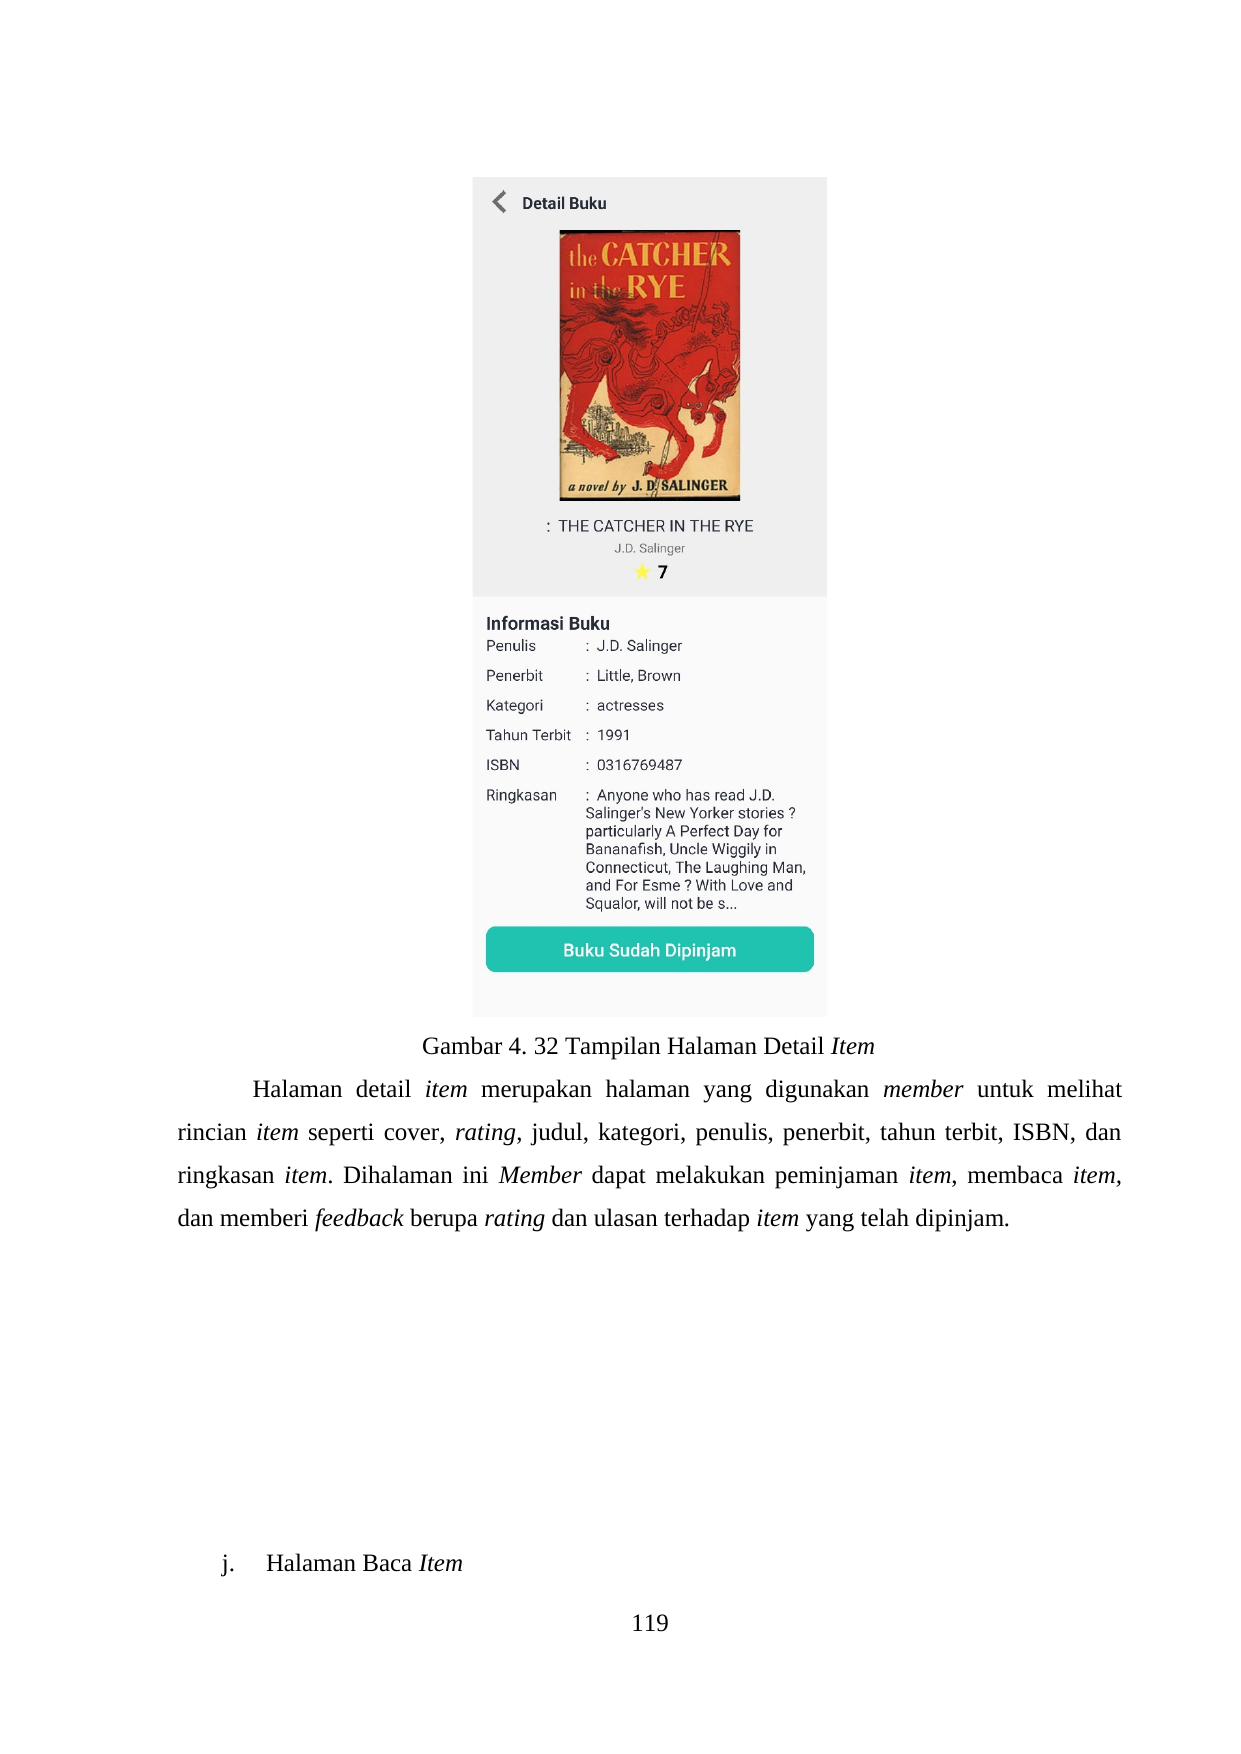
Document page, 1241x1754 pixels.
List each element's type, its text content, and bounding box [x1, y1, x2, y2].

text Halaman detail item merupakan halaman yang digunakan member untuk melihat rincian item seperti cover, rating, judul, kategori, penulis, penerbit, tahun terbit, ISBN, dan ringkasan item. Dihalaman ini Member dapat melakukan peminjaman item, membaca item, dan memberi feedback berupa rating dan ulasan terhadap item yang telah dipinjam. [177, 1074, 1122, 1232]
picture [472, 177, 827, 1017]
text Gambar 4. 32 Tampilan Halaman Detail Item [177, 1031, 1122, 1059]
list Halaman Baca Item [222, 1548, 1122, 1577]
